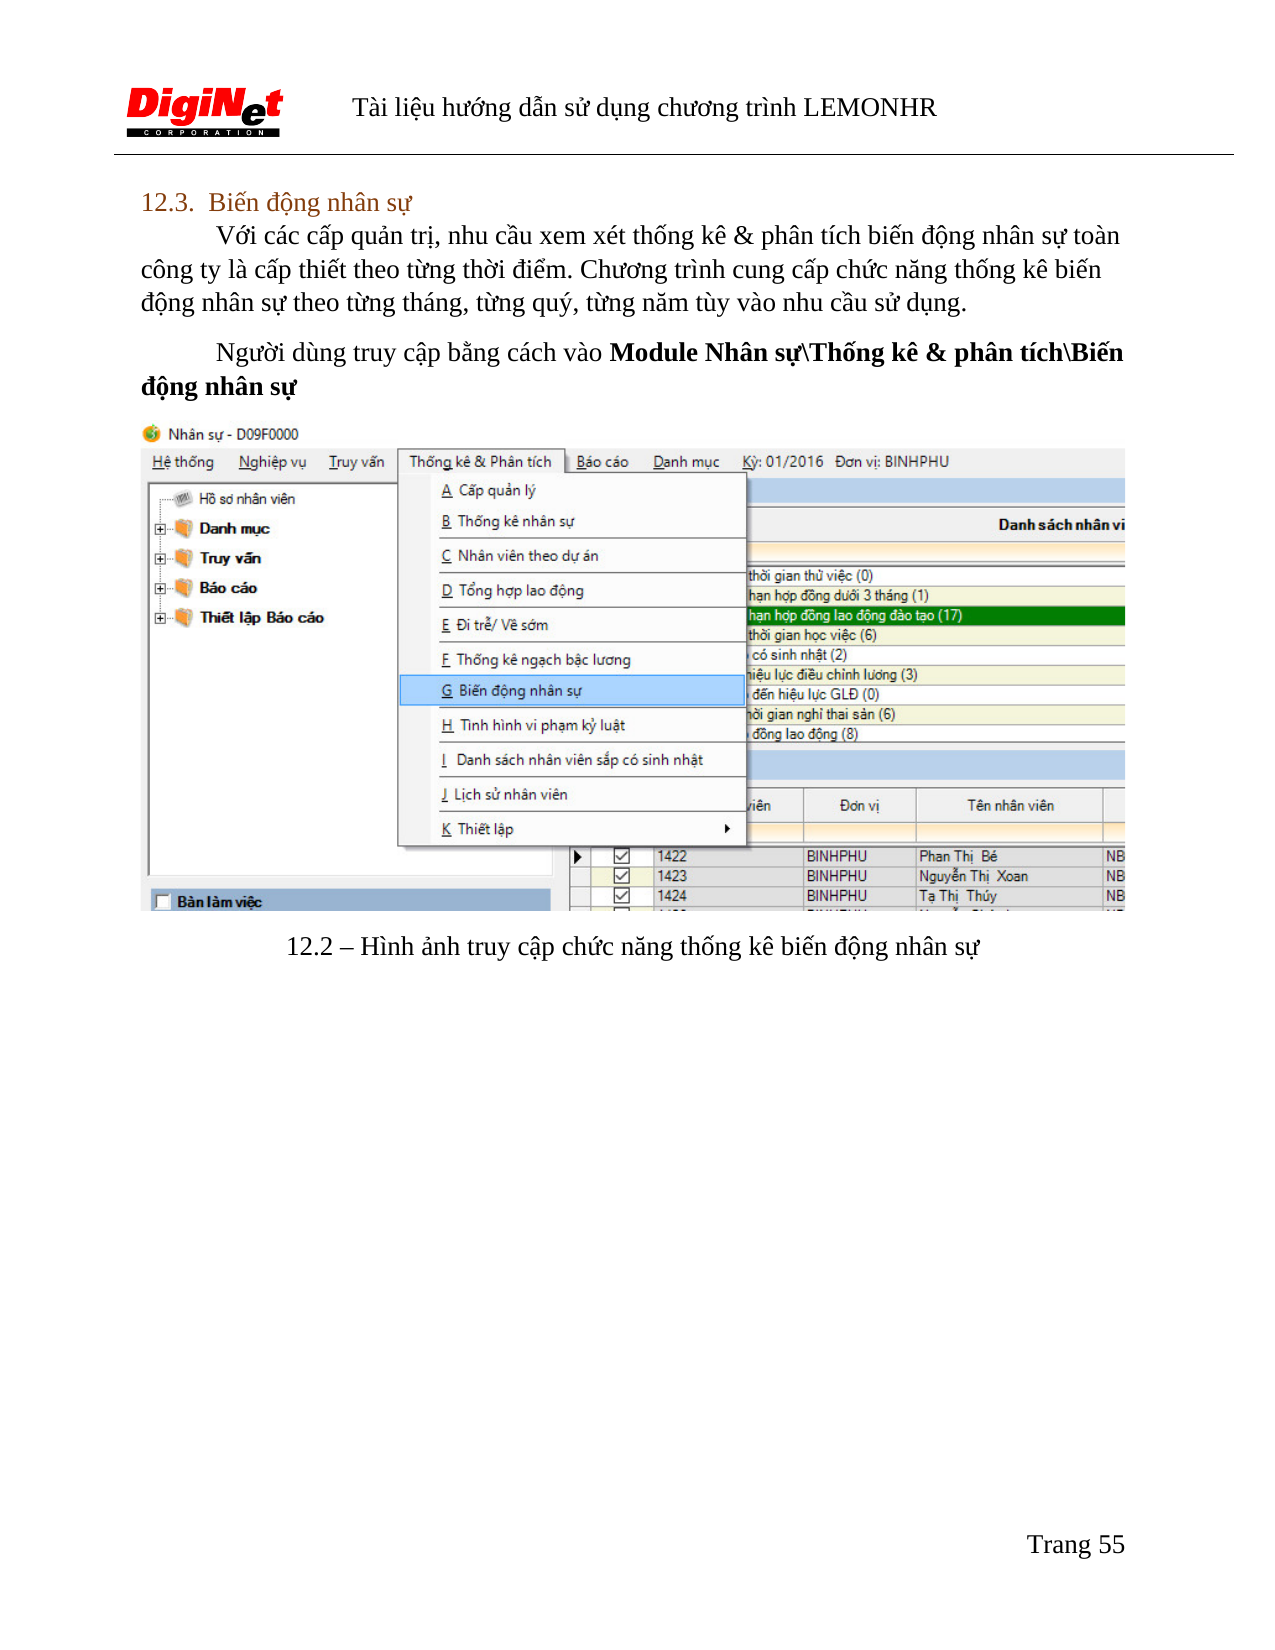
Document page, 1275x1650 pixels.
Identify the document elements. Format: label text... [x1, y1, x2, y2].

subtitle 12.3. Biến động nhân sự [141, 186, 1125, 217]
text Người dùng truy cập bằng cách vào Module Nhân sự\Thống kê & phân tích\Biến động nhân sự [141, 336, 1125, 401]
text 12.2 – Hình ảnh truy cập chức năng thống kê biến động nhân sự [141, 929, 1125, 961]
picture [121, 86, 290, 143]
text Với các cấp quản trị, nhu cầu xem xét thống kê & phân tích biến động nhân sự toàn công ty là cấp thiết theo từng thời điểm. Chương trình cung cấp chức năng thống kê biến động nhân sự theo từng tháng, từng quý, từng năm tùy vào nhu cầu sử dụng. [141, 219, 1125, 317]
picture [140, 420, 1125, 911]
